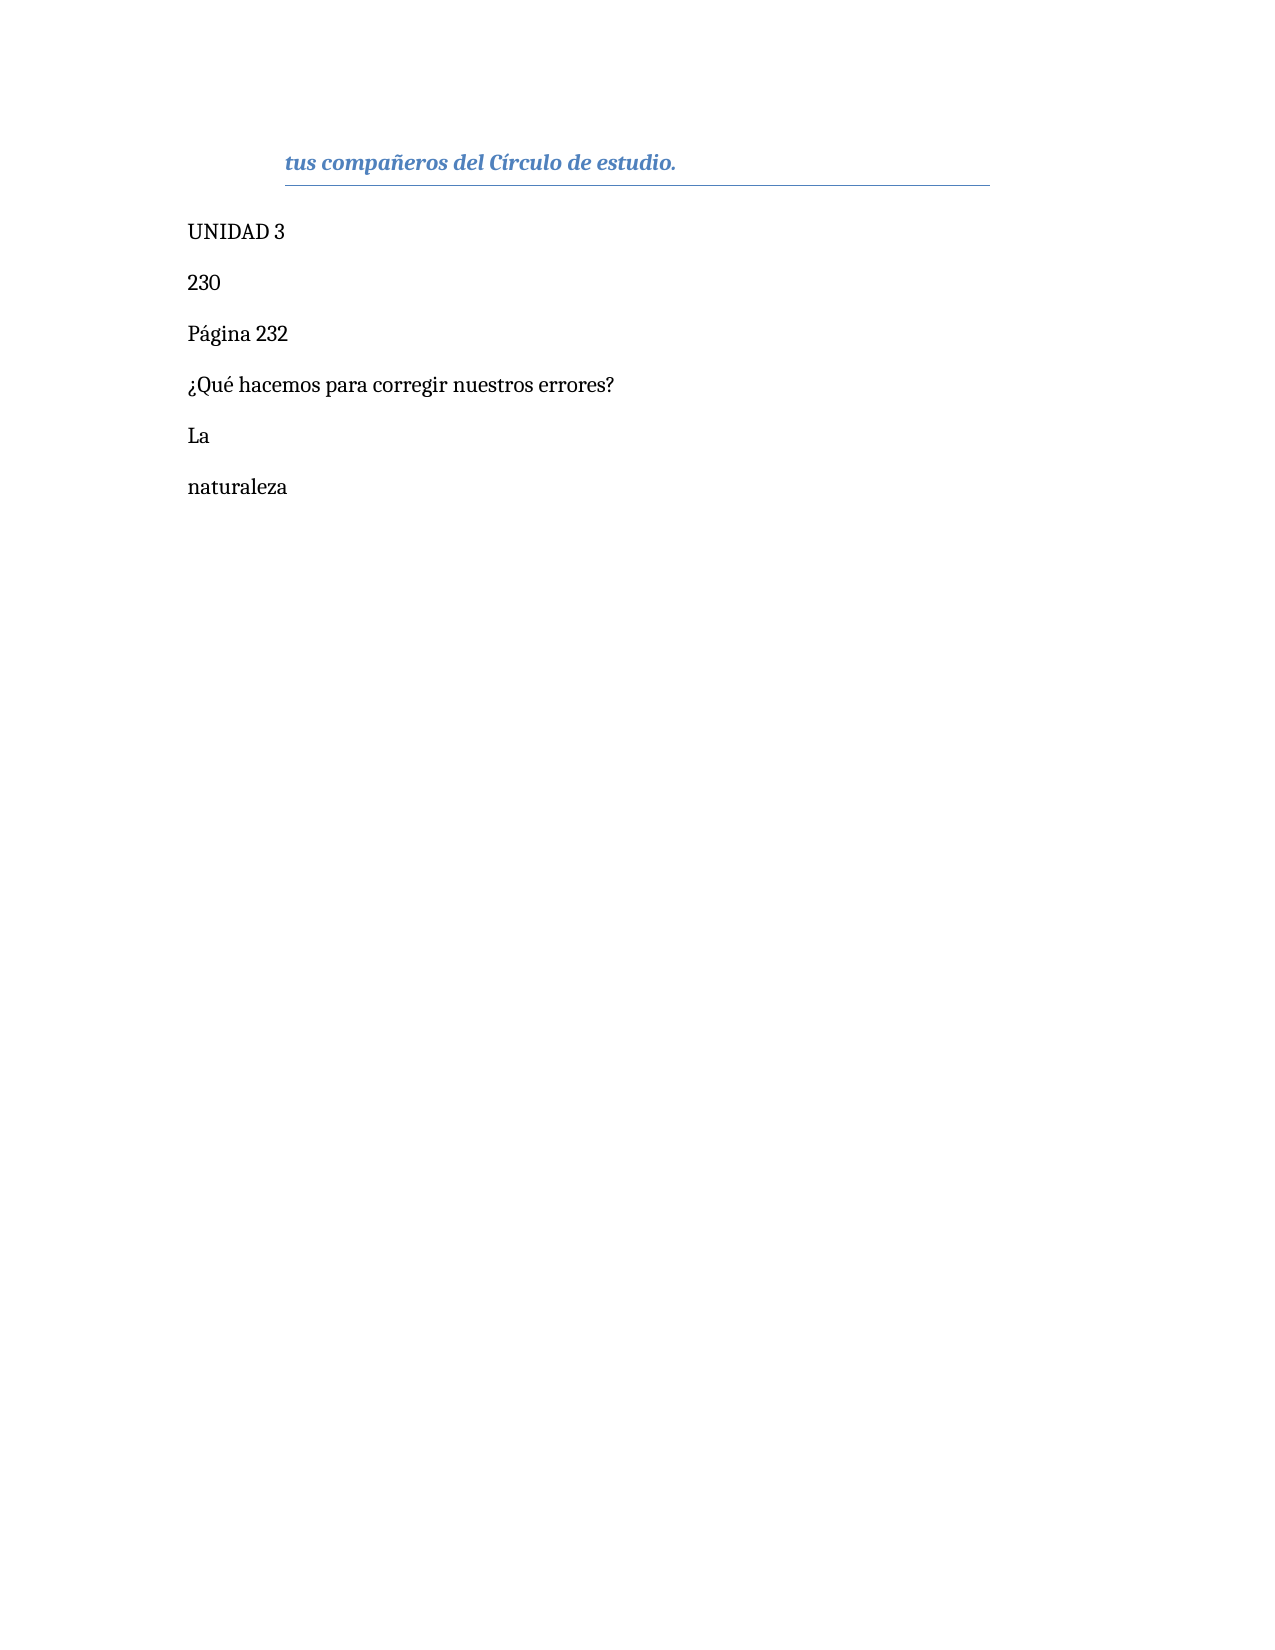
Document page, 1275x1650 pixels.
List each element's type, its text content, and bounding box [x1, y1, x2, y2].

text tus compañeros del Círculo de estudio. [285, 150, 990, 185]
text La [187, 423, 1087, 449]
text 230 [187, 270, 1087, 296]
text ¿Qué hacemos para corregir nuestros errores? [187, 372, 1087, 398]
text naturaleza [187, 474, 1087, 500]
text UNIDAD 3 [187, 219, 1087, 245]
text Página 232 [187, 321, 1087, 347]
